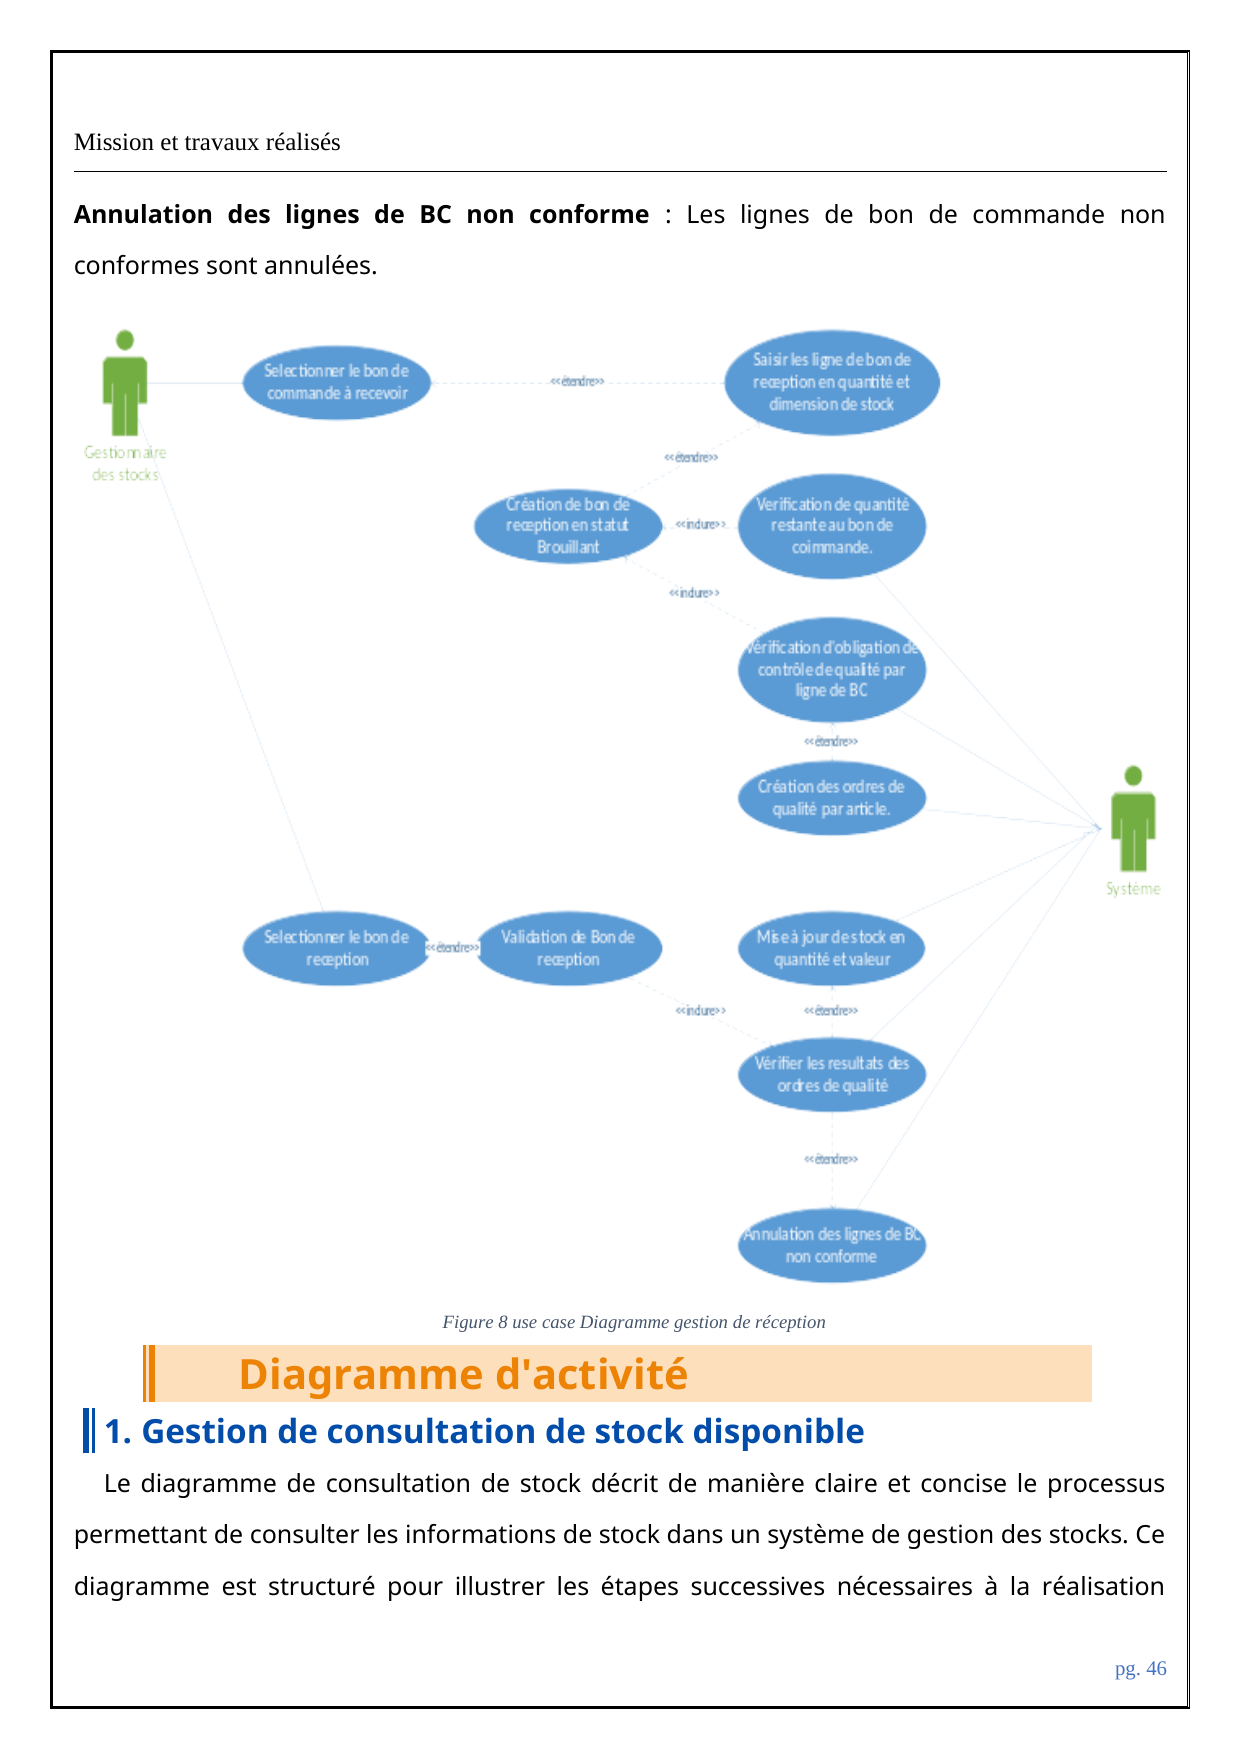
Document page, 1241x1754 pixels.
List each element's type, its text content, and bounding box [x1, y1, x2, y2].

text Annulation des lignes de BC non conforme : Les lignes de bon de commande non conformes sont annulées. [73, 197, 1167, 282]
text Figure 8 use case Diagramme gestion de réception [73, 1311, 1167, 1333]
subtitle Gestion de consultation de stock disponible [95, 1408, 1167, 1453]
subtitle Diagramme d'activité [155, 1345, 1092, 1402]
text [73, 1466, 1167, 1602]
